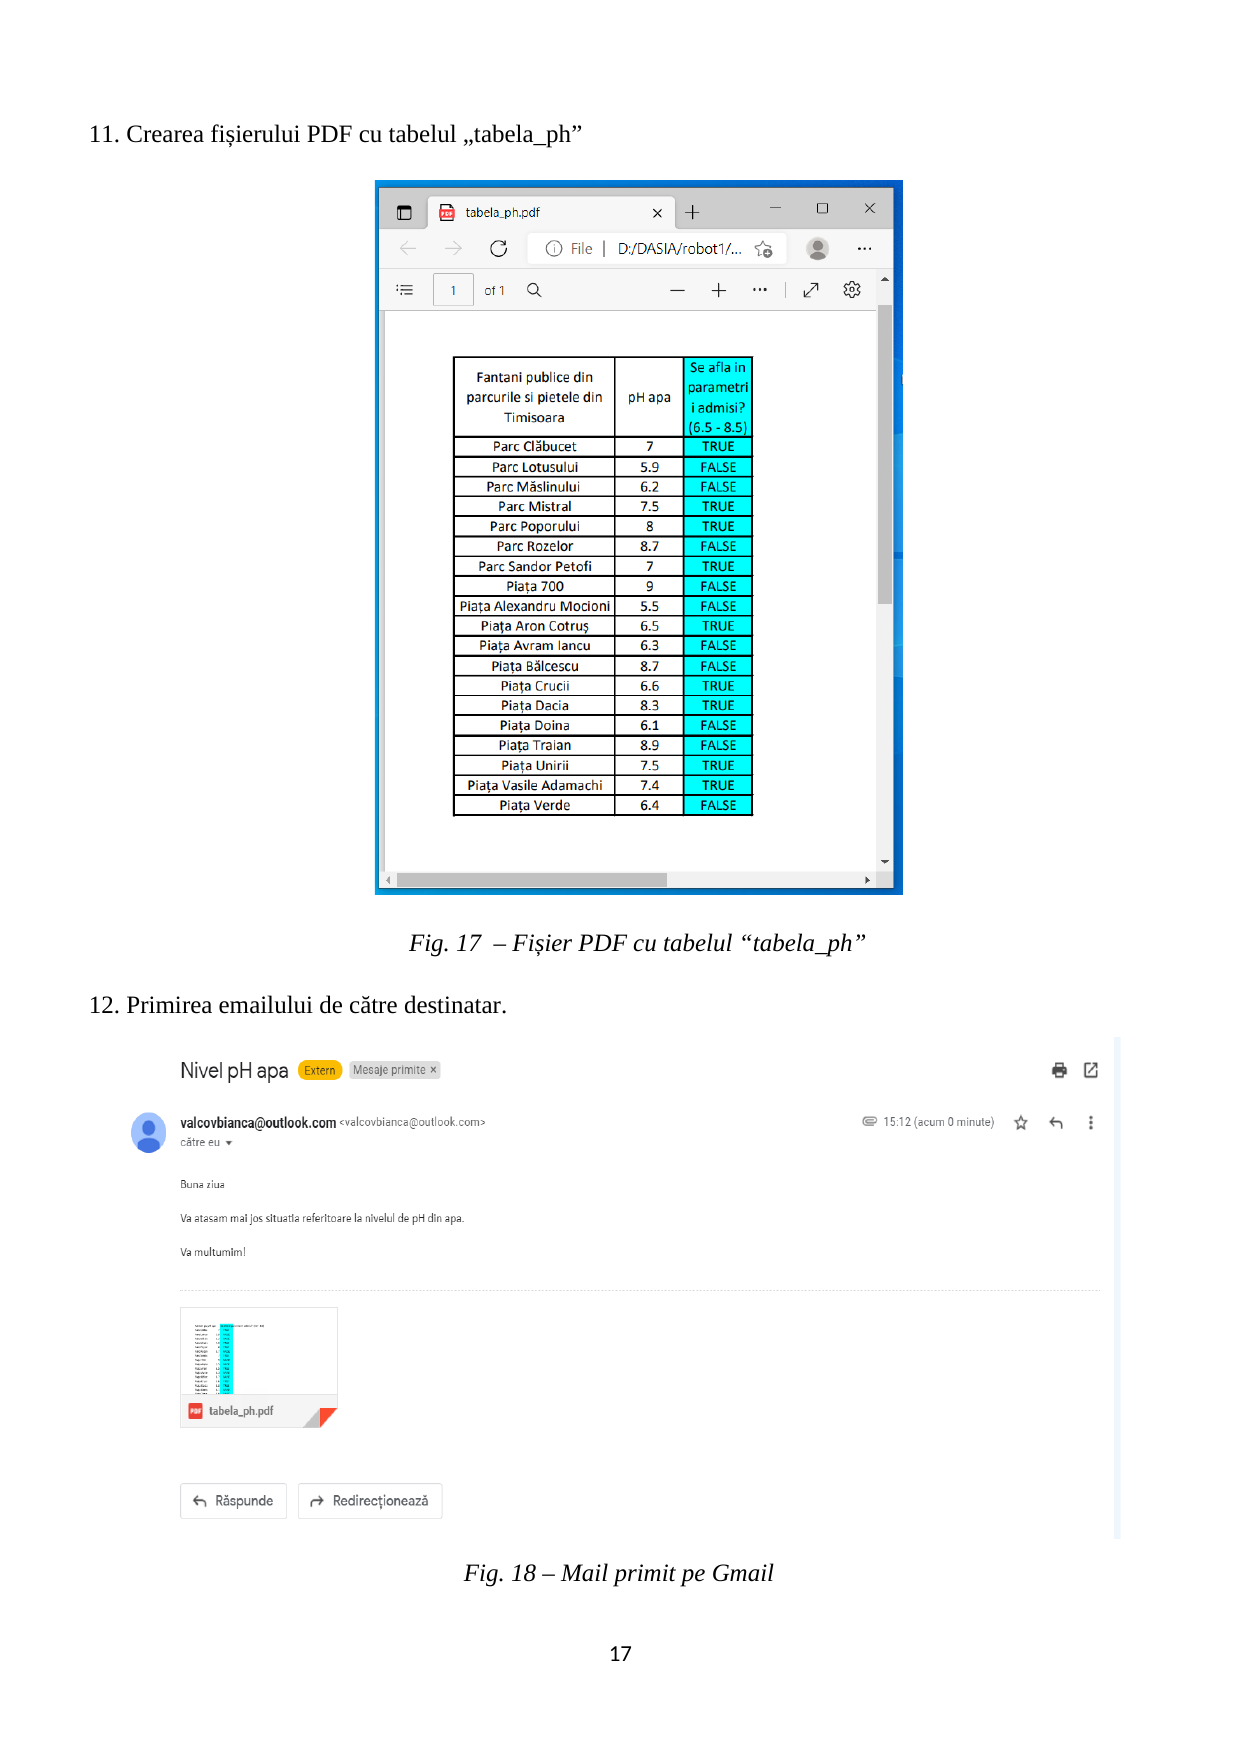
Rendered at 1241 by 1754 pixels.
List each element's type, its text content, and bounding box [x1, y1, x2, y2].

text Fig. 18 – Mail primit pe Gmail [89, 1558, 1152, 1586]
list Primirea emailului de către destinatar. [89, 990, 1152, 1019]
list Crearea fișierului PDF cu tabelul „tabela_ph” [89, 119, 1152, 147]
picture [374, 180, 903, 895]
list Fig. 17 – Fișier PDF cu tabelul “tabela_ph” [126, 928, 1152, 957]
picture [119, 1037, 1121, 1539]
